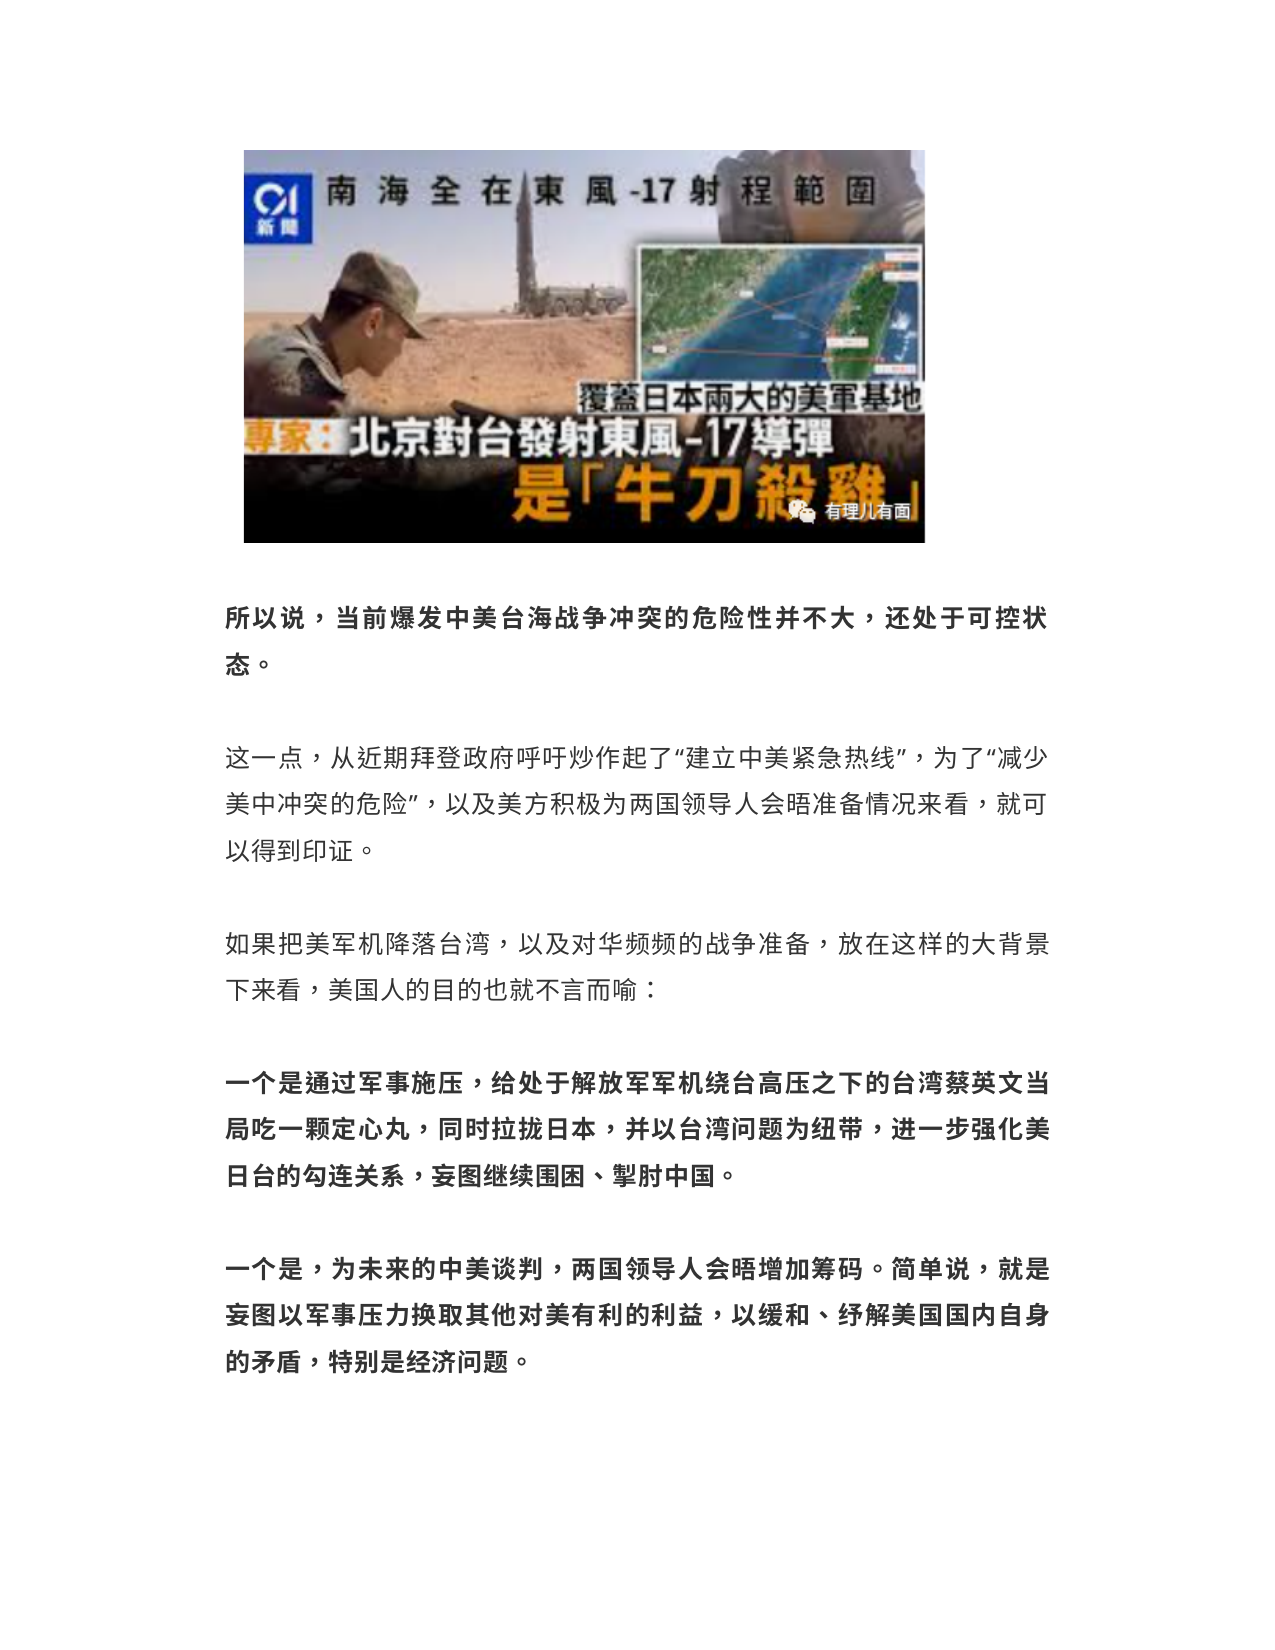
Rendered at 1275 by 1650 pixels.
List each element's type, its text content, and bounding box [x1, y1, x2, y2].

text 一个是通过军事施压，给处于解放军军机绕台高压之下的台湾蔡英文当局吃一颗定心丸，同时拉拢日本，并以台湾问题为纽带，进一步强化美日台的勾连关系，妄图继续围困、掣肘中国。 [225, 1053, 1050, 1193]
text 一个是，为未来的中美谈判，两国领导人会晤增加筹码。简单说，就是妄图以军事压力换取其他对美有利的利益，以缓和、纾解美国国内自身的矛盾，特别是经济问题。 [225, 1239, 1050, 1378]
text 所以说，当前爆发中美台海战争冲突的危险性并不大，还处于可控状态。 [225, 589, 1050, 682]
text 这一点，从近期拜登政府呼吁炒作起了“建立中美紧急热线”，为了“减少美中冲突的危险”，以及美方积极为两国领导人会晤准备情况来看，就可以得到印证。 [225, 728, 1050, 867]
picture [243, 150, 933, 543]
text 如果把美军机降落台湾，以及对华频频的战争准备，放在这样的大背景下来看，美国人的目的也就不言而喻： [225, 914, 1050, 1007]
